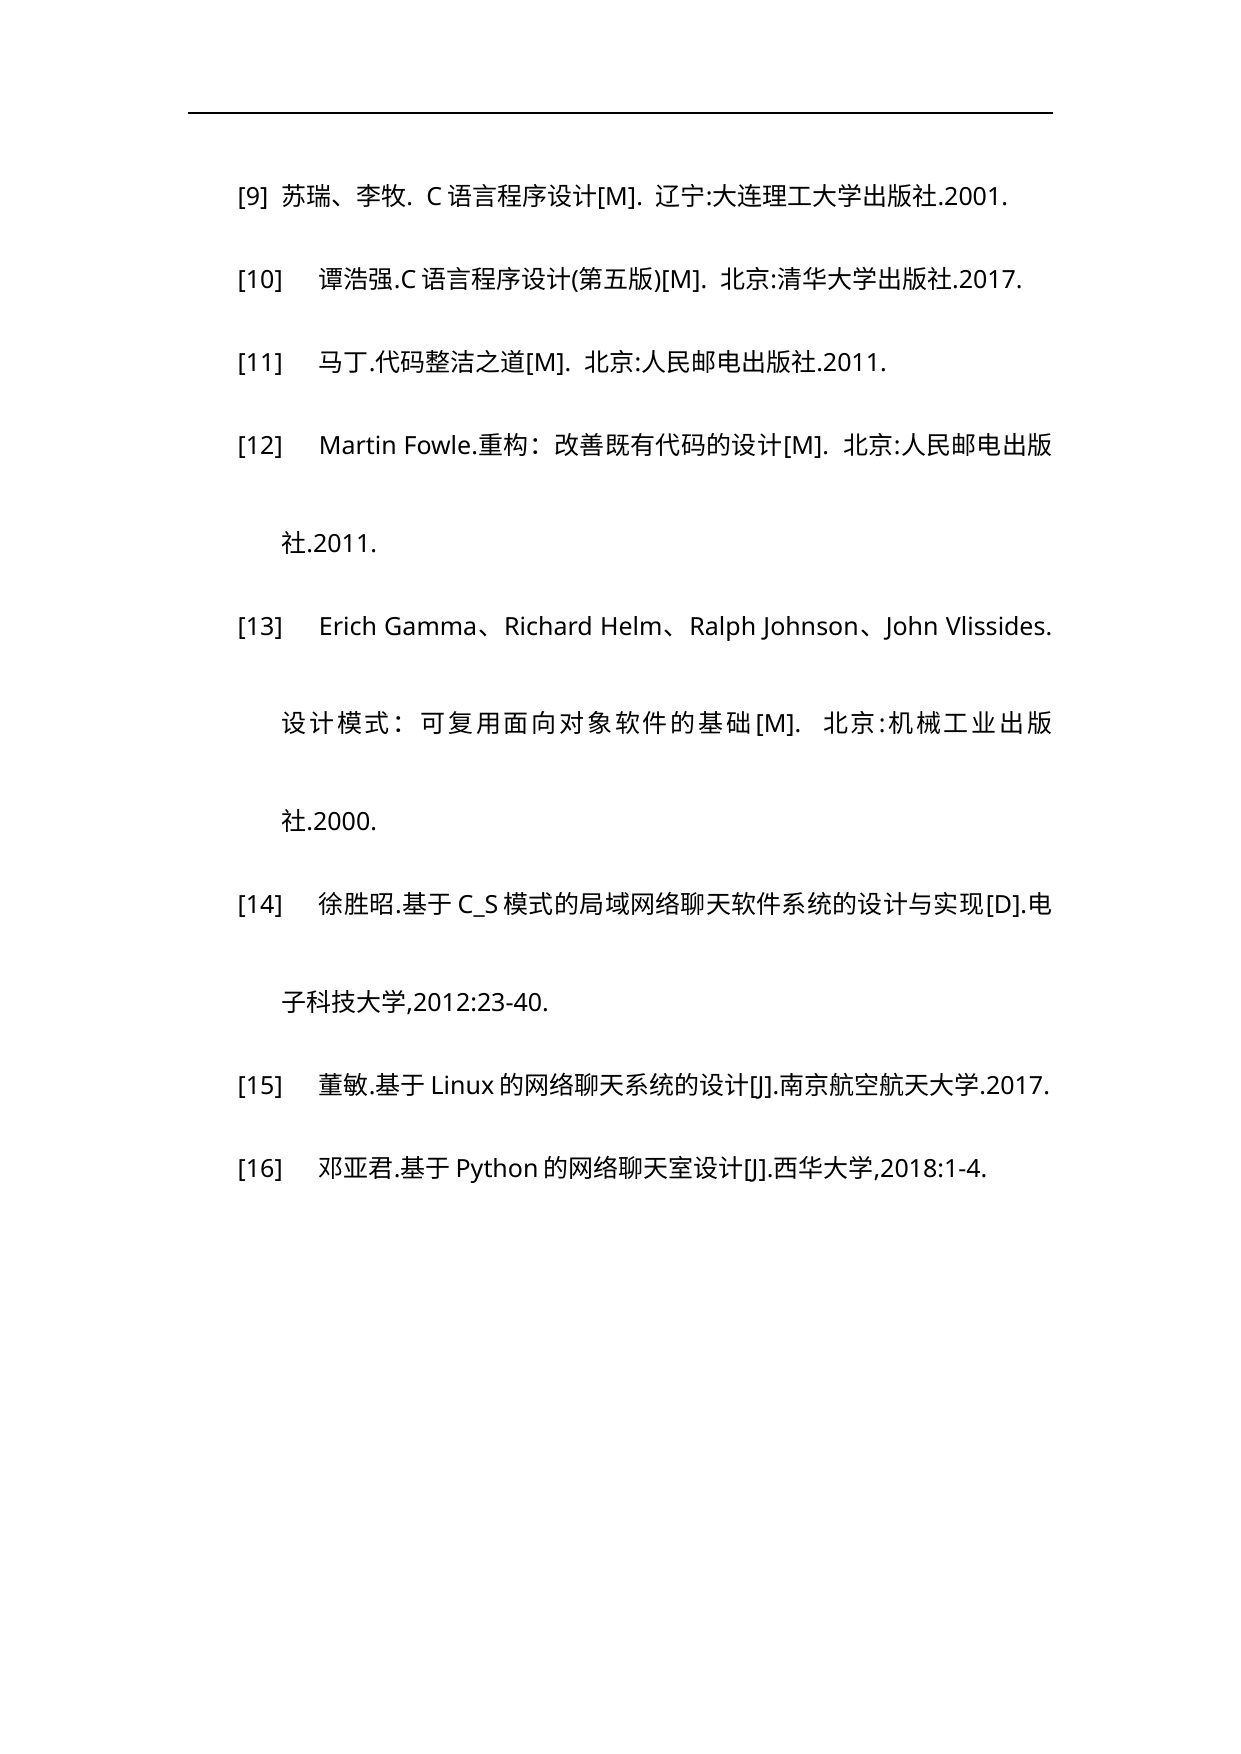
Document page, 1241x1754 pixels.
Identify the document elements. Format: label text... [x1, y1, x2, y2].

list 邓亚君.基于Python的网络聊天室设计[J].西华大学,2018:1-4. [237, 1134, 1053, 1199]
list 徐胜昭.基于C_S模式的局域网络聊天软件系统的设计与实现[D].电子科技大学,2012:23-40. [237, 870, 1053, 1033]
list 谭浩强.C语言程序设计(第五版)[M]. 北京:清华大学出版社.2017. [237, 245, 1053, 310]
list Martin Fowle.重构：改善既有代码的设计[M]. 北京:人民邮电出版社.2011. [237, 411, 1053, 574]
list 马丁.代码整洁之道[M]. 北京:人民邮电出版社.2011. [237, 328, 1053, 393]
list 苏瑞、李牧. C语言程序设计[M]. 辽宁:大连理工大学出版社.2001. [237, 162, 1053, 227]
list 董敏.基于Linux的网络聊天系统的设计[J].南京航空航天大学.2017. [237, 1051, 1053, 1116]
list Erich Gamma、Richard Helm、Ralph Johnson、John Vlissides.设计模式：可复用面向对象软件的基础[M]. 北京:机械工业出版社.2000. [237, 592, 1053, 852]
